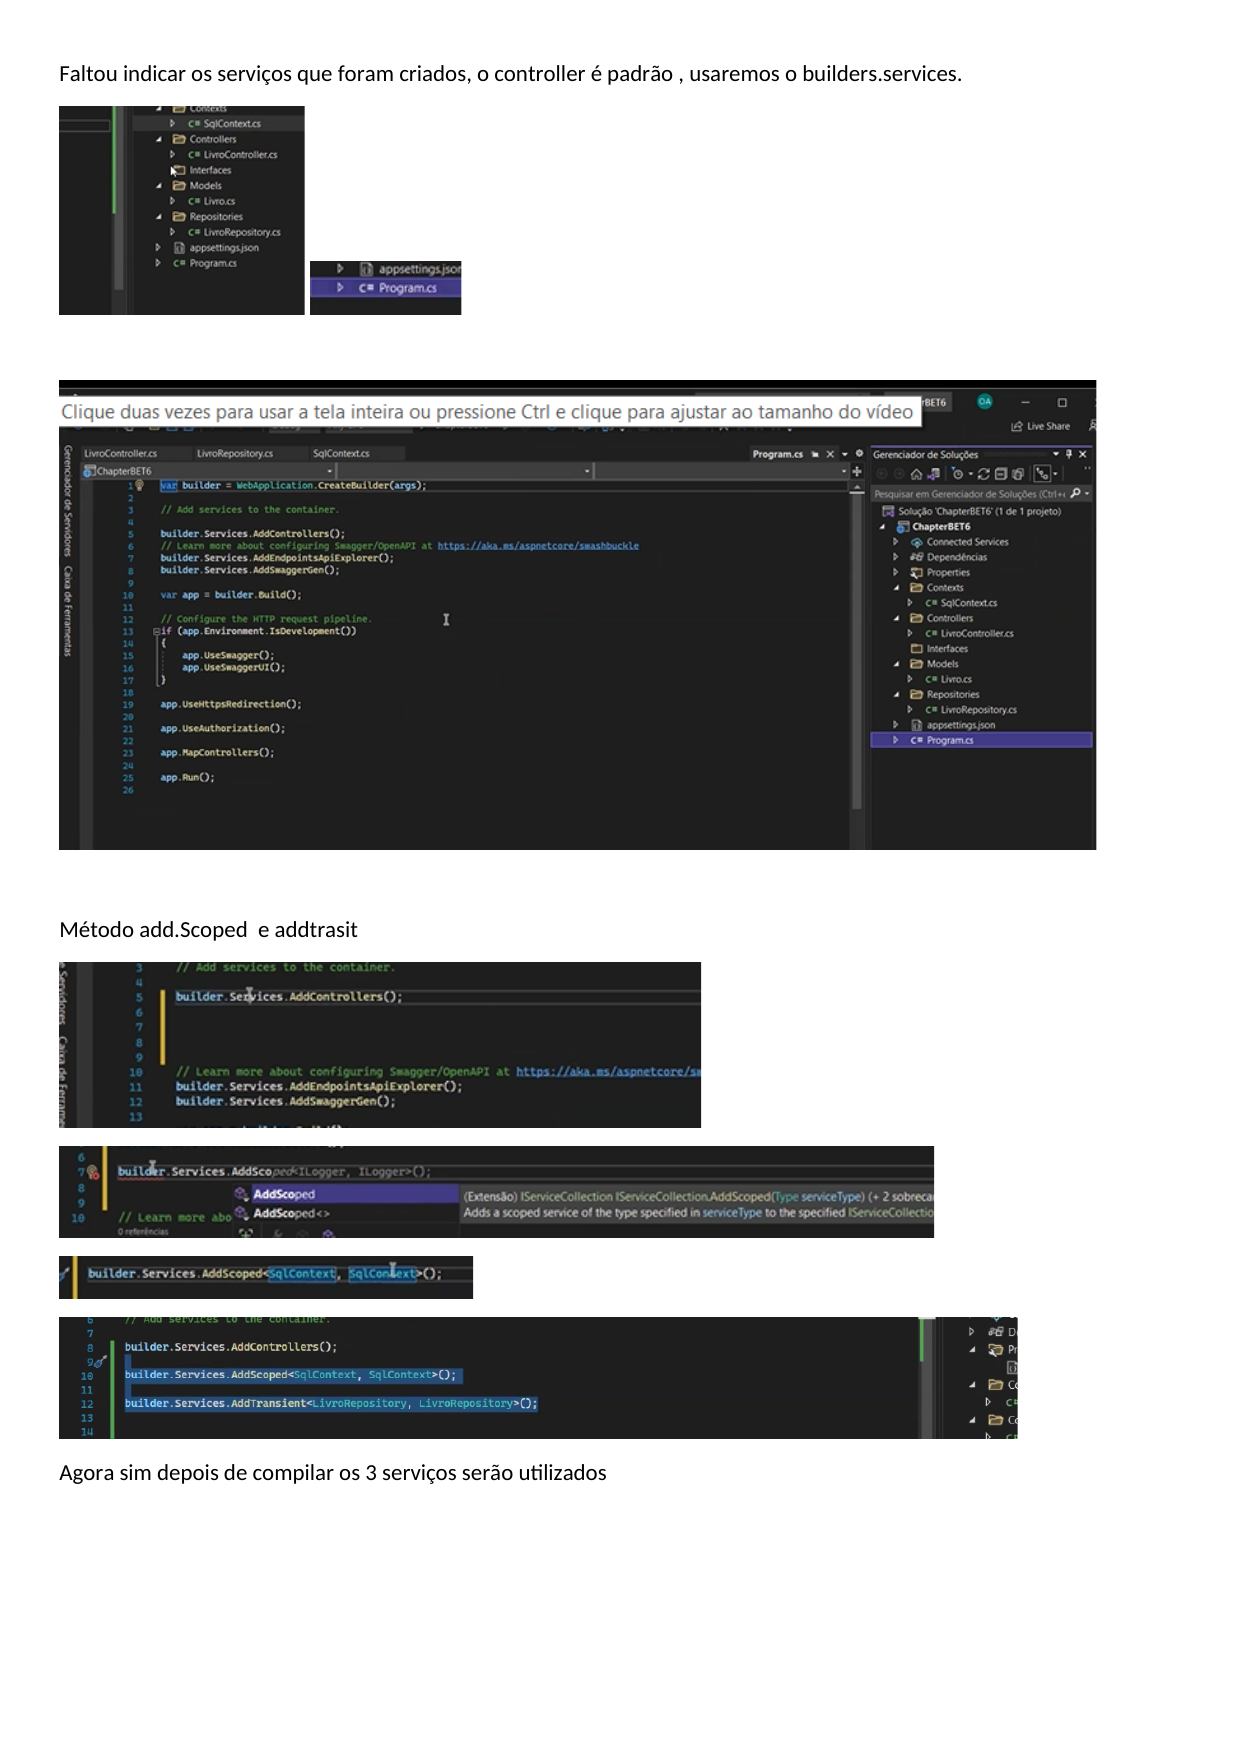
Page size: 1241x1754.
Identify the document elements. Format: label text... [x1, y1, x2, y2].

text Faltou indicar os serviços que foram criados, o controller é padrão , usaremos o builders.services. [59, 59, 1181, 87]
picture [59, 380, 1097, 850]
picture [59, 106, 305, 315]
picture [59, 1317, 1018, 1439]
text Agora sim depois de compilar os 3 serviços serão utilizados [59, 1458, 1181, 1486]
text Método add.Scoped e addtrasit [59, 915, 1181, 943]
picture [59, 1146, 935, 1238]
picture [59, 1256, 474, 1299]
picture [59, 962, 702, 1128]
picture [310, 261, 462, 315]
